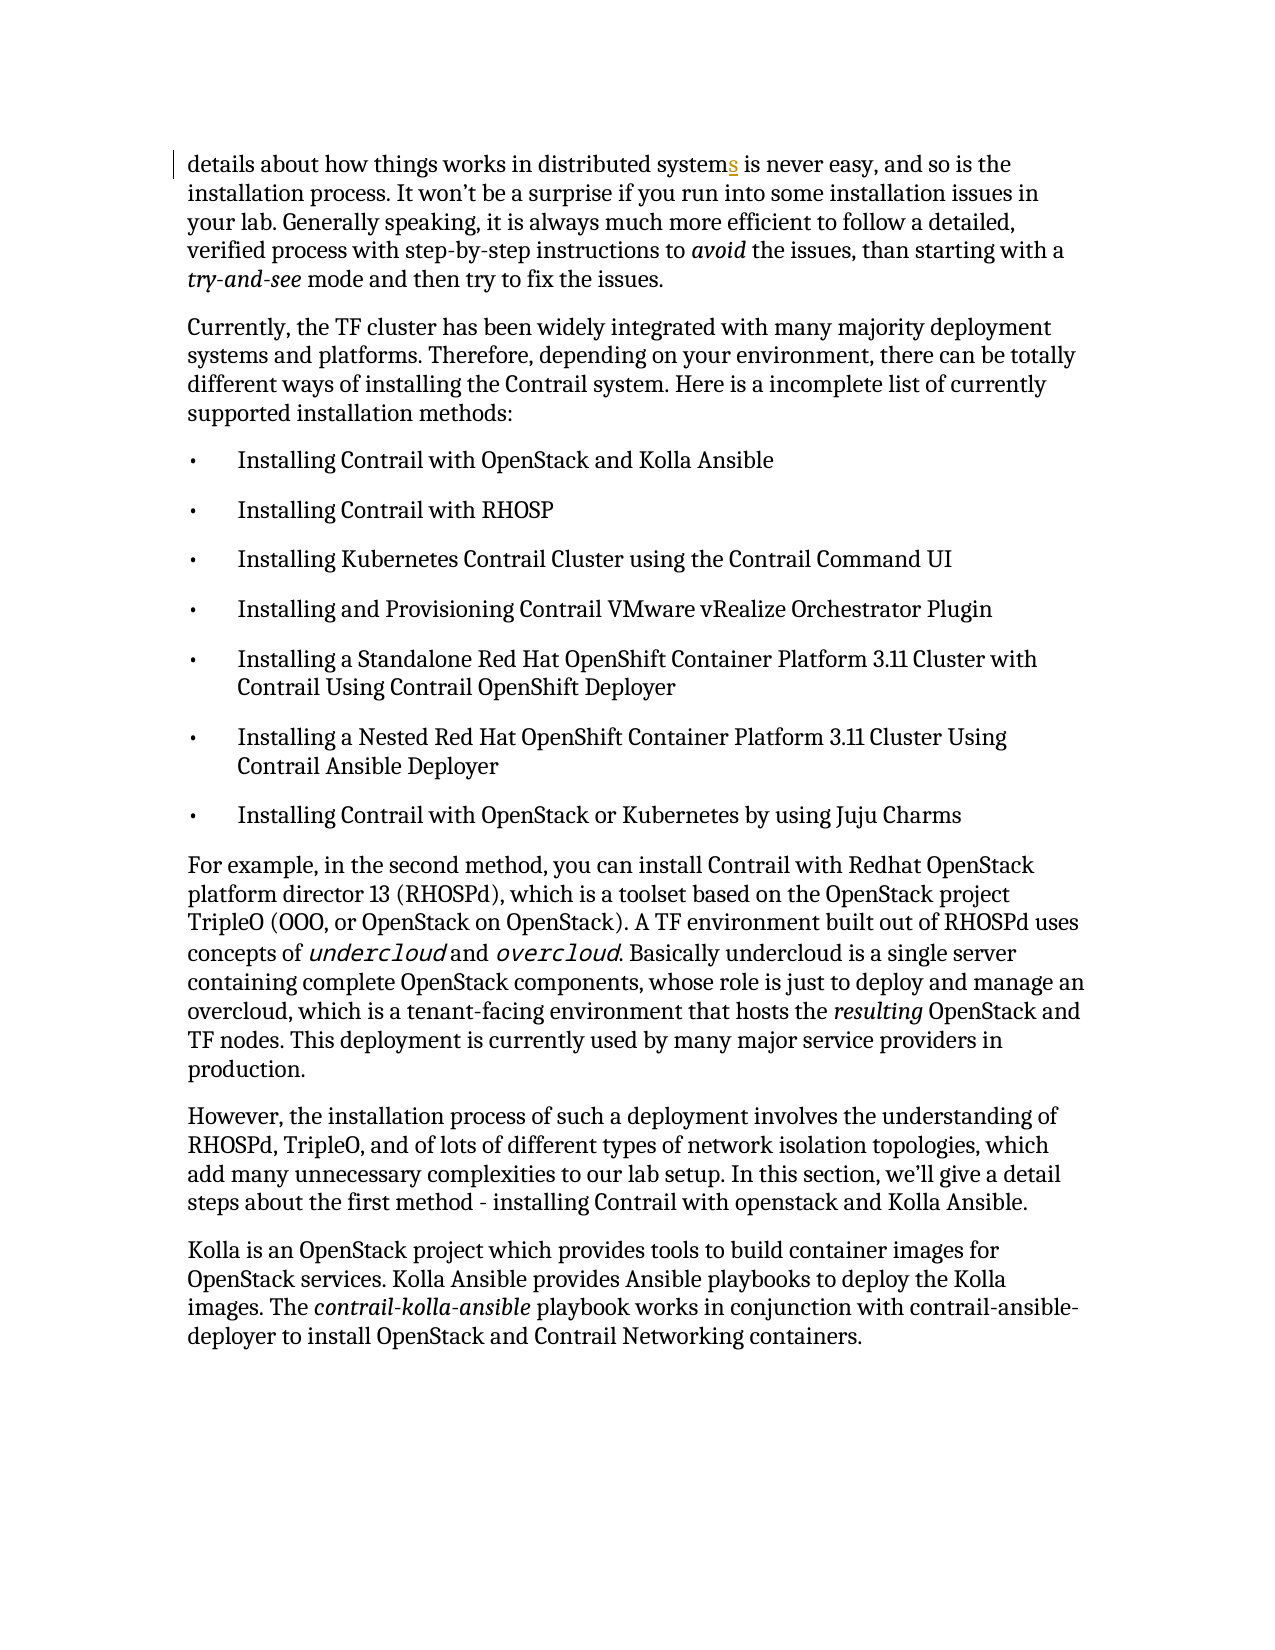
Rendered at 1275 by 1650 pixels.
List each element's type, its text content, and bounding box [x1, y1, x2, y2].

text However, the installation process of such a deployment involves the understanding of RHOSPd, TripleO, and of lots of different types of network isolation topologies, which add many unnecessary complexities to our lab setup. In this section, we’ll give a detail steps about the first method - installing Contrail with openstack and Kolla Ansible. [187, 1102, 1087, 1217]
text Currently, the TF cluster has been widely integrated with many majority deployment systems and platforms. Therefore, depending on your environment, there can be totally different ways of installing the Contrail system. Here is a incomplete list of currently supported installation methods: [187, 312, 1087, 427]
list Installing Contrail with RHOSP [187, 496, 1087, 524]
list Installing a Standalone Red Hat OpenShift Container Platform 3.11 Cluster with Contrail Using Contrail OpenShift Deployer [187, 644, 1087, 702]
list Installing a Nested Red Hat OpenShift Container Platform 3.11 Cluster Using Contrail Ansible Deployer [187, 723, 1087, 780]
text For example, in the second method, you can install Contrail with Redhat OpenStack platform director 13 (RHOSPd), which is a toolset based on the OpenStack project TripleO (OOO, or OpenStack on OpenStack). A TF environment built out of RHOSPd uses concepts of undercloud and overcloud. Basically undercloud is a single server containing complete OpenStack components, whose role is just to deploy and manage an overcloud, which is a tenant-facing environment that hosts the resulting OpenStack and TF nodes. This deployment is currently used by many major service providers in production. [187, 851, 1087, 1083]
list Installing Contrail with OpenStack or Kubernetes by using Juju Charms [187, 801, 1087, 830]
text Kolla is an OpenStack project which provides tools to build container images for OpenStack services. Kolla Ansible provides Ansible playbooks to deploy the Kolla images. The contrail-kolla-ansible playbook works in conjunction with contrail-ansible-deployer to install OpenStack and Contrail Networking containers. [187, 1236, 1087, 1351]
list Installing Contrail with OpenStack and Kolla Ansible [187, 446, 1087, 475]
list Installing and Provisioning Contrail VMware vRealize Orchestrator Plugin [187, 595, 1087, 624]
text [187, 150, 1087, 294]
list Installing Kubernetes Contrail Cluster using the Contrail Command UI [187, 545, 1087, 574]
